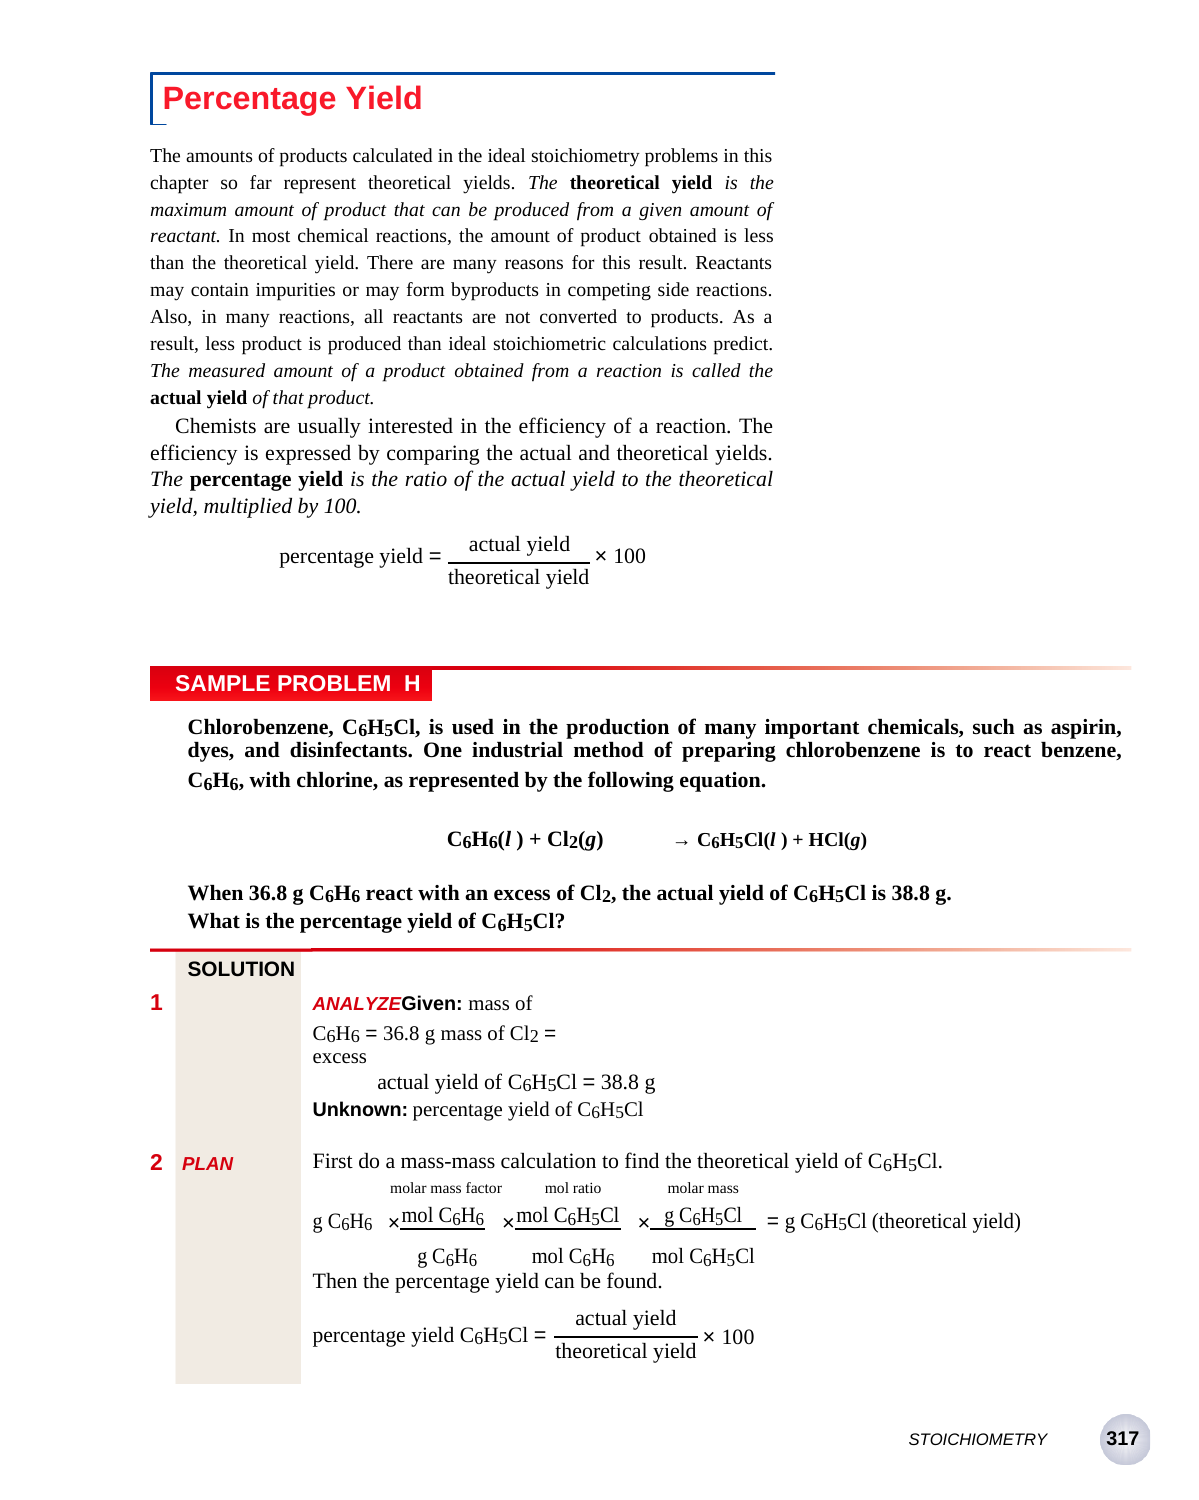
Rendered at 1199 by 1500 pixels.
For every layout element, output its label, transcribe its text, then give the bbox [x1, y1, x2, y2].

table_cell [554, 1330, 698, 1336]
text STOICHIOMETRY 317 [908, 1427, 1141, 1450]
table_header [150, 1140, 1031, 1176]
text Then the percentage yield can be found. [312, 1271, 1141, 1292]
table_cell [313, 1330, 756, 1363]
text SOLUTION [187, 957, 1141, 981]
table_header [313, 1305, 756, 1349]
text Chlorobenzene, C6H5Cl, is used in the production of many important chemicals, such as aspirin, dyes, and disinfectants. One industrial method of preparing chlorobenzene is to react benzene, C6H6, with chlorine, as represented by the following equation. [187, 709, 1124, 794]
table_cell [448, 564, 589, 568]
text actual yield of C6H5Cl = 38.8 g [377, 1068, 1141, 1094]
picture [150, 1271, 1132, 1384]
text When 36.8 g C6H6 react with an excess of Cl2, the actual yield of C6H5Cl is 38.8 g. [187, 871, 1141, 907]
picture [150, 666, 1132, 701]
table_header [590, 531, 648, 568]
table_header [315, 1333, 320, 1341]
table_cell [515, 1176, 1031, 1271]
picture [1100, 1414, 1150, 1465]
text C6H6(l ) + Cl2(g) → C6H5Cl(l ) + HCl(g) [150, 817, 1163, 853]
picture [150, 72, 775, 125]
text Chemists are usually interested in the efficiency of a reaction. The efficiency is expressed by comparing the actual and theoretical yields. The percentage yield is the ratio of the actual yield to the theoretical yield, multiplied by 100. [150, 413, 774, 518]
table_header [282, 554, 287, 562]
picture [150, 1068, 1132, 1271]
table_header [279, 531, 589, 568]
text SAMPLE PROBLEM H [175, 670, 1141, 697]
text The amounts of products calculated in the ideal stoichiometry problems in this chapter so far represent theoretical yields. The theoretical yield is the maximum amount of product that can be produced from a given amount of reactant. In most chemical reactions, the amount of product obtained is less than the theoretical yield. There are many reasons for this result. Reactants may contain impurities or may form byproducts in competing side reactions. Also, in many reactions, all reactants are not converted to products. As a result, less product is produced than ideal stoichiometric calculations predict. The measured amount of a product obtained from a reaction is called the actual yield of that product. [150, 144, 774, 408]
text theoretical yield [448, 568, 1141, 589]
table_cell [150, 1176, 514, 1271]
list ANALYZEGiven: mass of C6H6 = 36.8 g mass of Cl2 = excess [150, 992, 568, 1068]
text Unknown: percentage yield of C6H5Cl [312, 1094, 1141, 1121]
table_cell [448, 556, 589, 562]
picture [150, 948, 1132, 1068]
text What is the percentage yield of C6H5Cl? [187, 907, 1141, 934]
text Percentage Yield [162, 79, 1141, 116]
